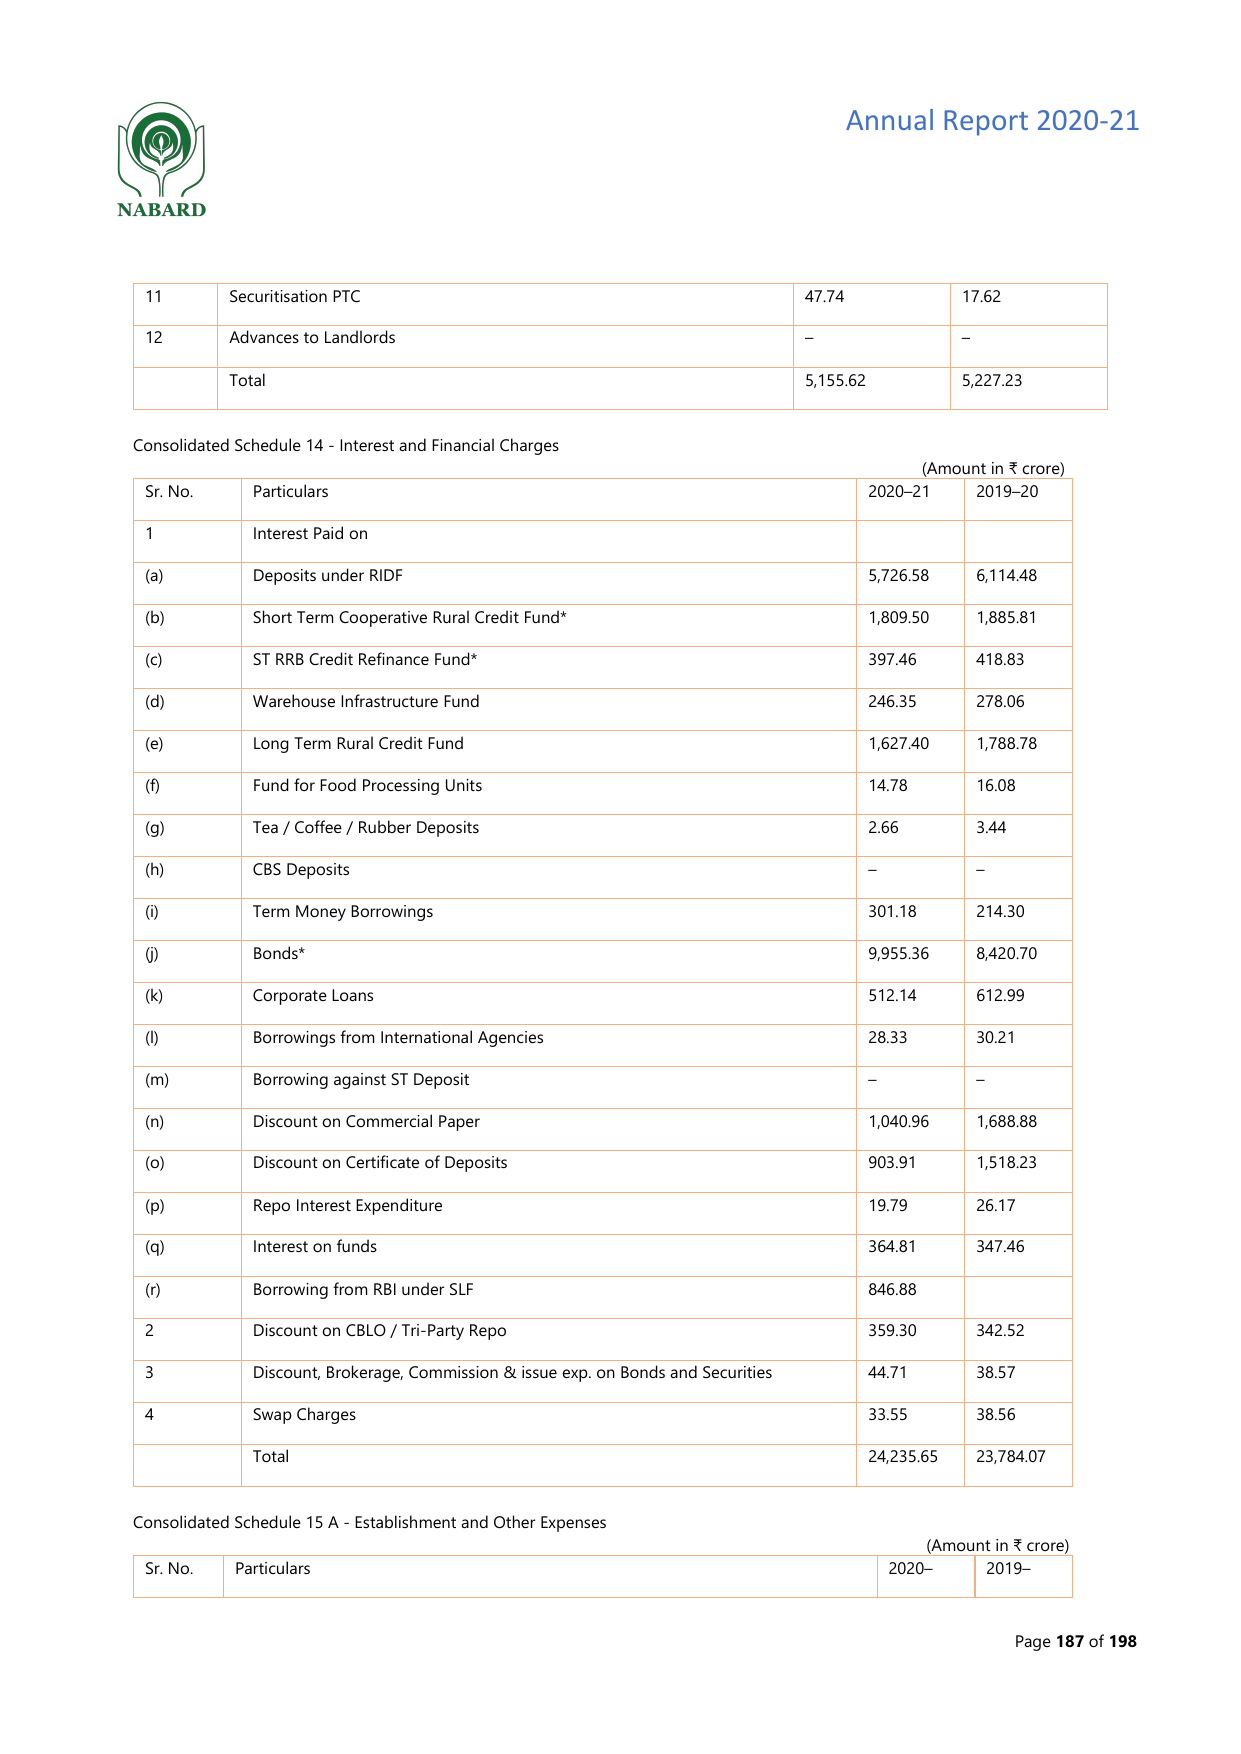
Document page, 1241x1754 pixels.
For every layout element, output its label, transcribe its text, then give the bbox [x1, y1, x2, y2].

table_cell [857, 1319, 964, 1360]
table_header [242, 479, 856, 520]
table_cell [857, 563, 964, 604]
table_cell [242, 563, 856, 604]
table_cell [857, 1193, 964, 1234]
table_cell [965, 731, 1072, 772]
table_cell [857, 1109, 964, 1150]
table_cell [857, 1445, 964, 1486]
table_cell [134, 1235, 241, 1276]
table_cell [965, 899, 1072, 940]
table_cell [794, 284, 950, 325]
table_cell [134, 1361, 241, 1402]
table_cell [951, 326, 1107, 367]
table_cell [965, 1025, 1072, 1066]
picture [114, 100, 209, 218]
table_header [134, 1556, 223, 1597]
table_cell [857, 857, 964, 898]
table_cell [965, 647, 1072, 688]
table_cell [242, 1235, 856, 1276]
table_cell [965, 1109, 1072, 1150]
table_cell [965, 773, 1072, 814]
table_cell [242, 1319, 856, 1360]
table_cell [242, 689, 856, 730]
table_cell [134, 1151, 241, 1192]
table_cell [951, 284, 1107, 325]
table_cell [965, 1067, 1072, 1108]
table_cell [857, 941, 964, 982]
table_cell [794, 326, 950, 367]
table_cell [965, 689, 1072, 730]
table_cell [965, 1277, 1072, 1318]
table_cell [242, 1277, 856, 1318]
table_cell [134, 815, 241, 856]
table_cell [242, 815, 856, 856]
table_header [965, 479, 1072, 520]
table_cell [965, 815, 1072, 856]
text Consolidated Schedule 14 - Interest and Financial Charges [133, 434, 1122, 456]
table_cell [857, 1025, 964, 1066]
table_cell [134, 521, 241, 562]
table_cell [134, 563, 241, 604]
text Consolidated Schedule 15 A - Establishment and Other Expenses [133, 1511, 1122, 1533]
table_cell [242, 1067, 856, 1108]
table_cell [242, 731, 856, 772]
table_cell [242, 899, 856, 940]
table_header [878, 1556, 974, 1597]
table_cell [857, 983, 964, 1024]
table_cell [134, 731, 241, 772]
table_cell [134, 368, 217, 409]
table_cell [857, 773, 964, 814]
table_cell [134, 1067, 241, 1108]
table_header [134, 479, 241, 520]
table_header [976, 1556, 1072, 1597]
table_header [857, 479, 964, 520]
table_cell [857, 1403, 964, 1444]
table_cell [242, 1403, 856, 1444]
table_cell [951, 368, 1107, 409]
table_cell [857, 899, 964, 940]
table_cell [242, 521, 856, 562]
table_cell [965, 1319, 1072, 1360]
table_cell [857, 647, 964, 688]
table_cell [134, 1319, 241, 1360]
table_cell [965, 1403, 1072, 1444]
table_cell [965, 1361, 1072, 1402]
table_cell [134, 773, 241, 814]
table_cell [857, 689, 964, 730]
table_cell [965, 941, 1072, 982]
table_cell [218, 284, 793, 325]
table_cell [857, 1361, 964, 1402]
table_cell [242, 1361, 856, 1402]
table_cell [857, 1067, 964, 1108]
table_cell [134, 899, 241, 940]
text (Amount in ₹ crore) [133, 456, 1122, 478]
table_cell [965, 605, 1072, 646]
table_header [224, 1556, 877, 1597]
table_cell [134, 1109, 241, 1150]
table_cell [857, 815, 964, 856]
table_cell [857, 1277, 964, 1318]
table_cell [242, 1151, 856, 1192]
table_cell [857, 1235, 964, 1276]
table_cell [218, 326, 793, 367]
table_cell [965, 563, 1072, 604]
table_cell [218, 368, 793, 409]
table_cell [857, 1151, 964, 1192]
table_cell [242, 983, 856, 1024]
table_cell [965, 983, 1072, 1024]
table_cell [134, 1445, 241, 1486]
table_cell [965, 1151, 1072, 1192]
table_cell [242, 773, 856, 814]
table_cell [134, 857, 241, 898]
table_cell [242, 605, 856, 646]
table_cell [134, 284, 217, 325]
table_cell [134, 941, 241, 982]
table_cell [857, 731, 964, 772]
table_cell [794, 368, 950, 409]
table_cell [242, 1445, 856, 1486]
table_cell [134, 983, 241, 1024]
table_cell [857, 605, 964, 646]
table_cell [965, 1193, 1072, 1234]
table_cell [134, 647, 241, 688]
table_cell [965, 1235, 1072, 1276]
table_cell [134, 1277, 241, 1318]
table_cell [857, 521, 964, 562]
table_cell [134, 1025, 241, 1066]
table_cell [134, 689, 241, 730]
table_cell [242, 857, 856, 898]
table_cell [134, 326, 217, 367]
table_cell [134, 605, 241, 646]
text (Amount in ₹ crore) [133, 1533, 1122, 1555]
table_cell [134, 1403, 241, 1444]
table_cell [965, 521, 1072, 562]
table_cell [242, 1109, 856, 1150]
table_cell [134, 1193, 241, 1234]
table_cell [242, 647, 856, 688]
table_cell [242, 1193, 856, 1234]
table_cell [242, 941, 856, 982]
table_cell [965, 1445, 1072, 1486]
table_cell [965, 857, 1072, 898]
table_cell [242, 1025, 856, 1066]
